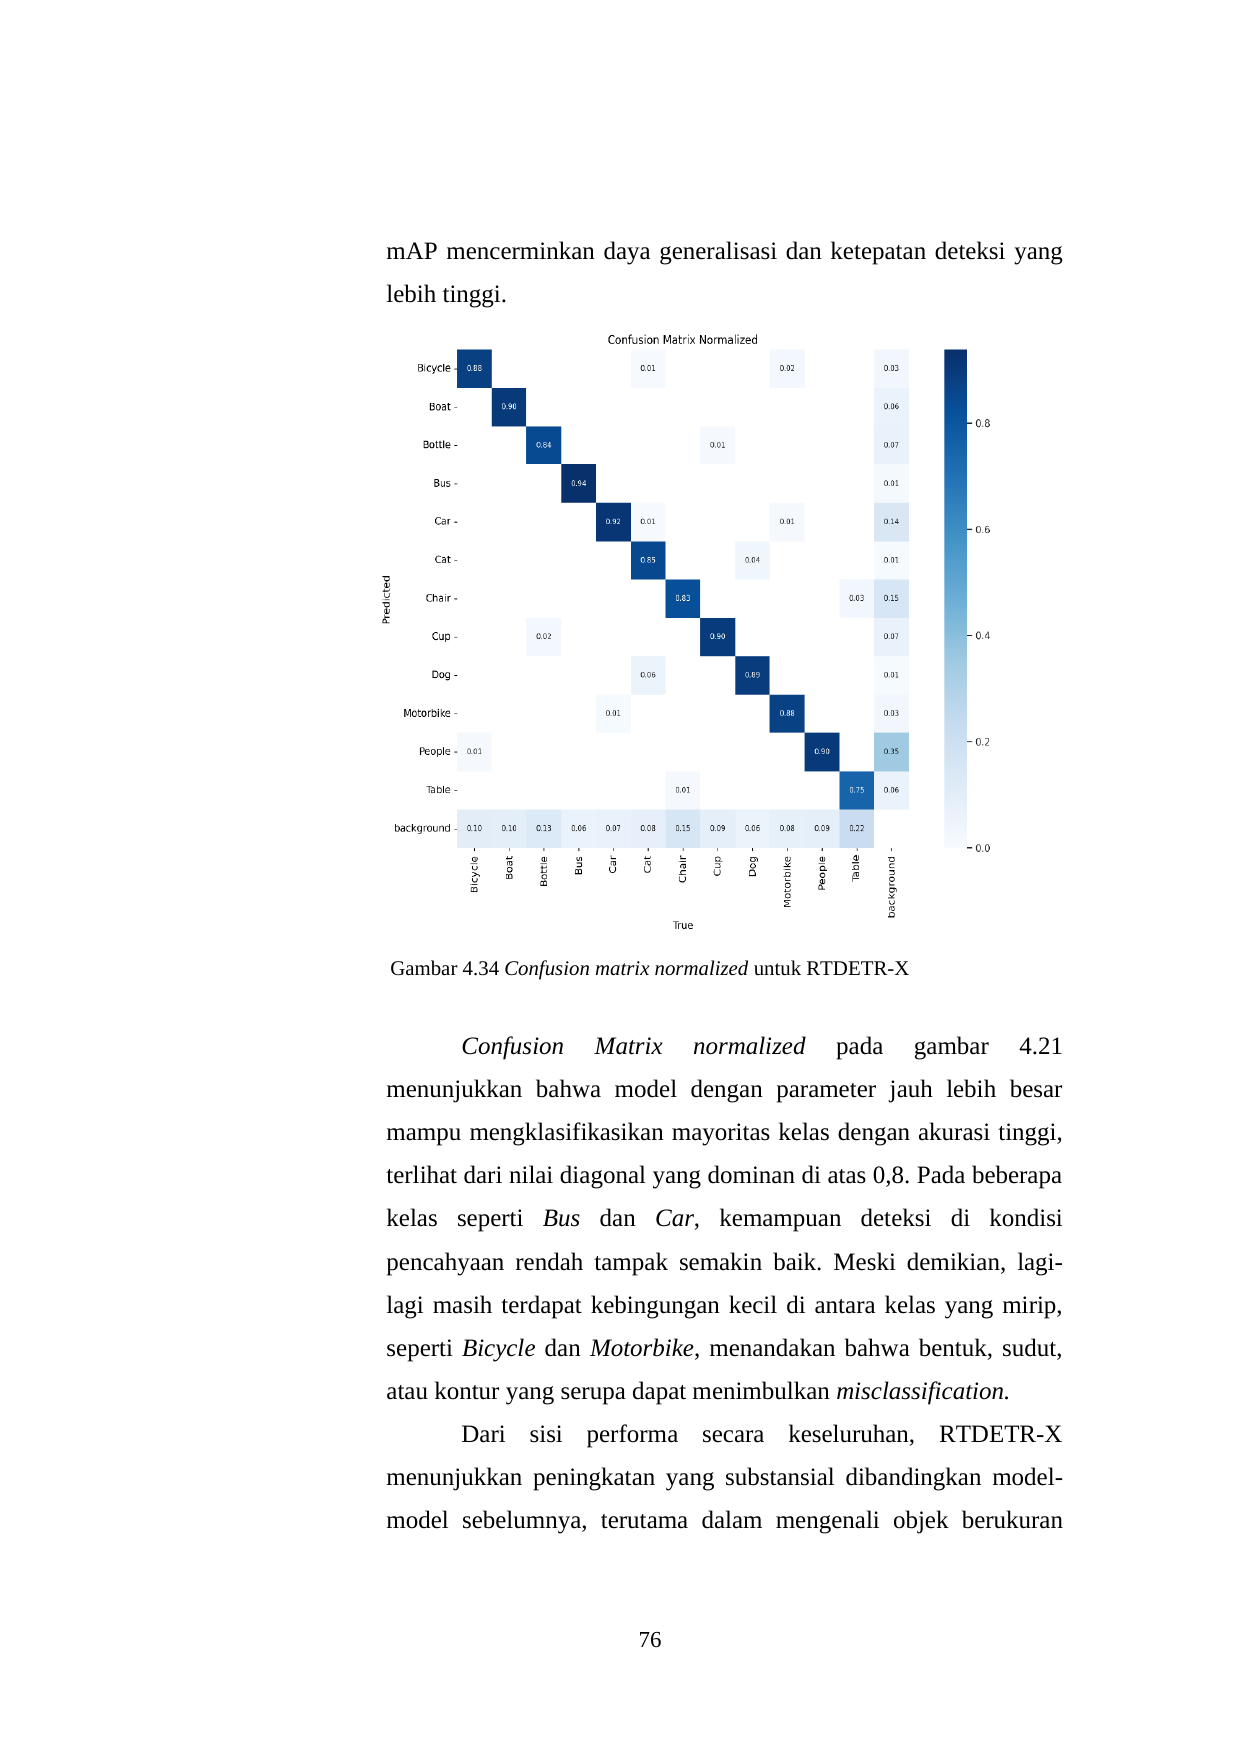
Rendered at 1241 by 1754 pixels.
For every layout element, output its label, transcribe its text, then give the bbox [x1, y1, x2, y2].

text Confusion Matrix normalized pada gambar 4.21 menunjukkan bahwa model dengan parameter jauh lebih besar mampu mengklasifikasikan mayoritas kelas dengan akurasi tinggi, terlihat dari nilai diagonal yang dominan di atas 0,8. Pada beberapa kelas seperti Bus dan Car, kemampuan deteksi di kondisi pencahyaan rendah tampak semakin baik. Meski demikian, lagi-lagi masih terdapat kebingungan kecil di antara kelas yang mirip, seperti Bicycle dan Motorbike, menandakan bahwa bentuk, sudut, atau kontur yang serupa dapat menimbulkan misclassification. [386, 1031, 1063, 1405]
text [386, 1419, 1063, 1534]
text Gambar .21 Confusion matrix normalized untuk RTDETR-X [236, 956, 1063, 980]
picture [311, 322, 1062, 943]
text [386, 236, 1063, 308]
